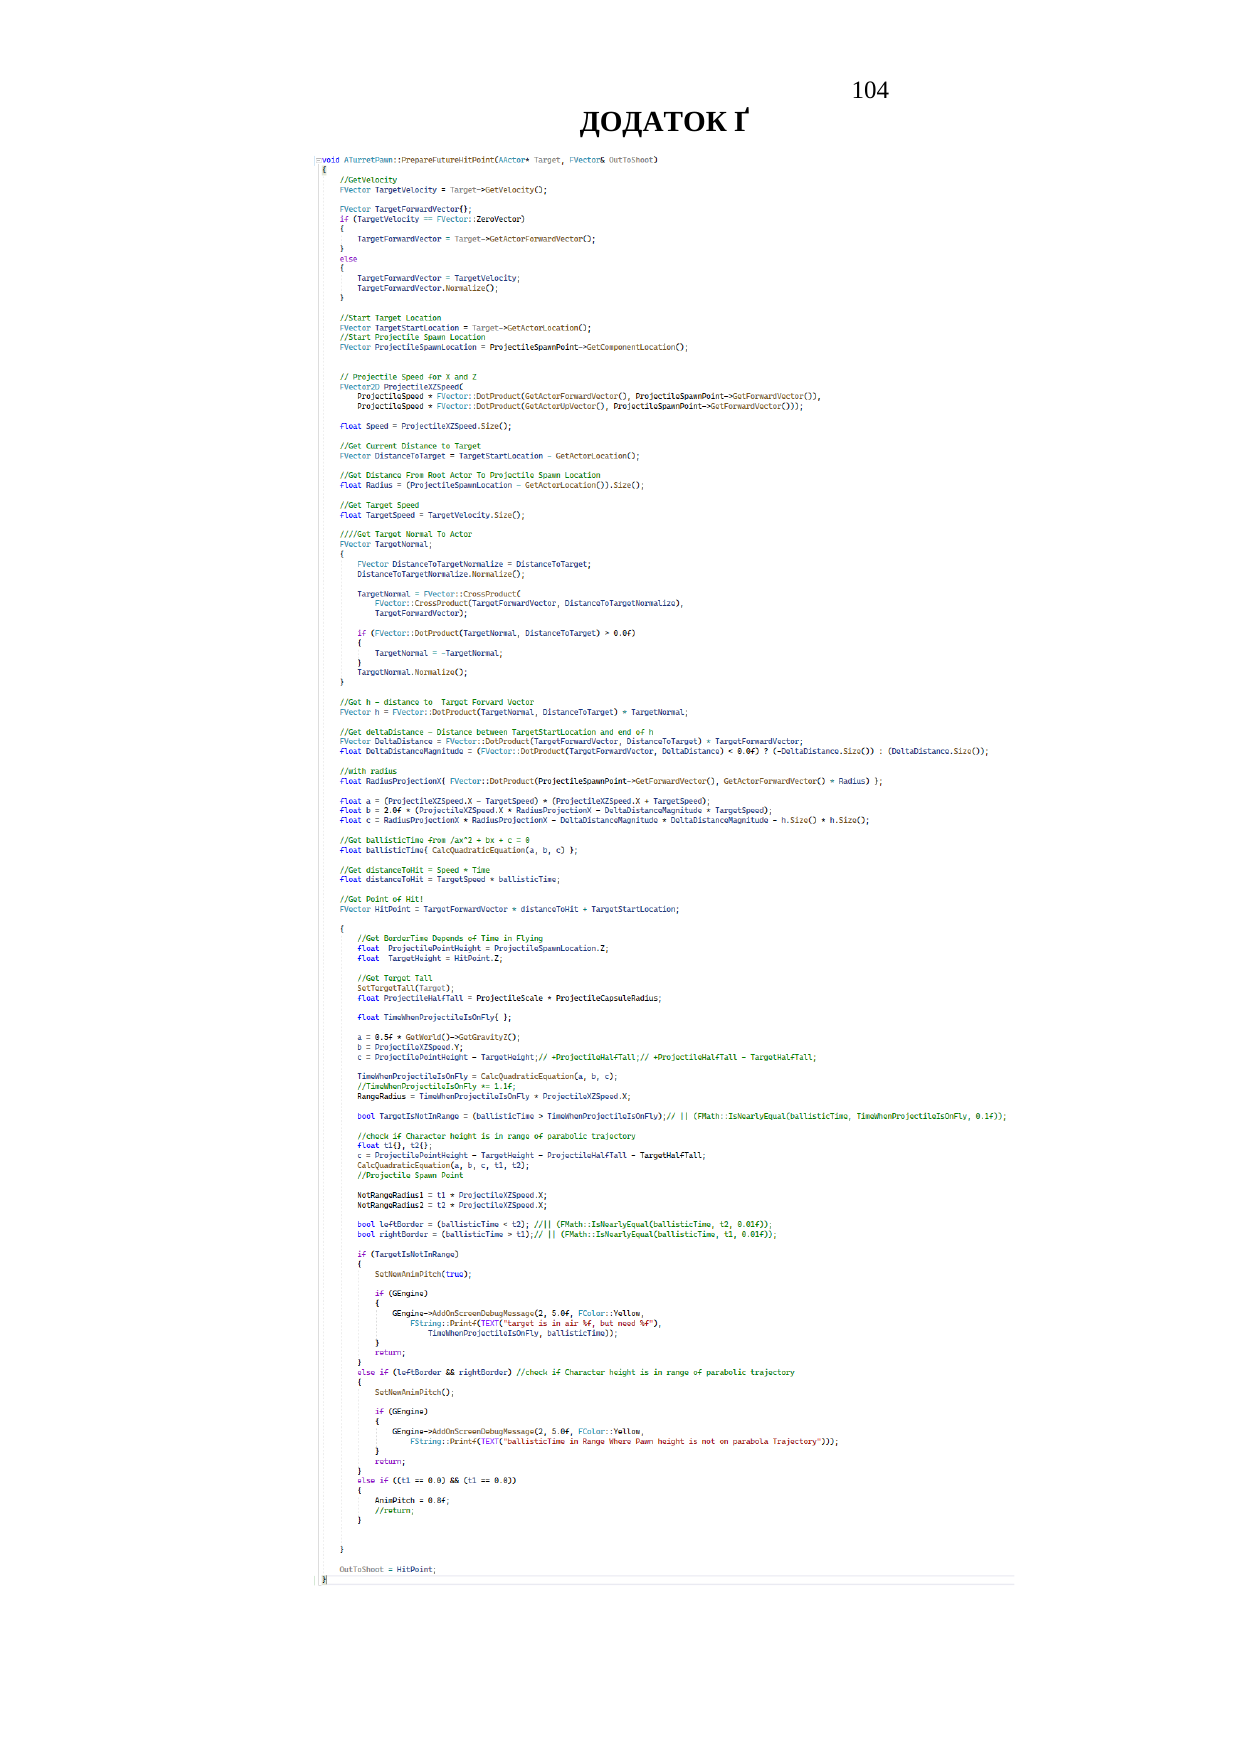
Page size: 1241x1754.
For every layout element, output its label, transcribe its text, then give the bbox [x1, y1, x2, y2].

text ДОДАТОК Ґ [177, 104, 1152, 137]
picture [314, 154, 1015, 1586]
